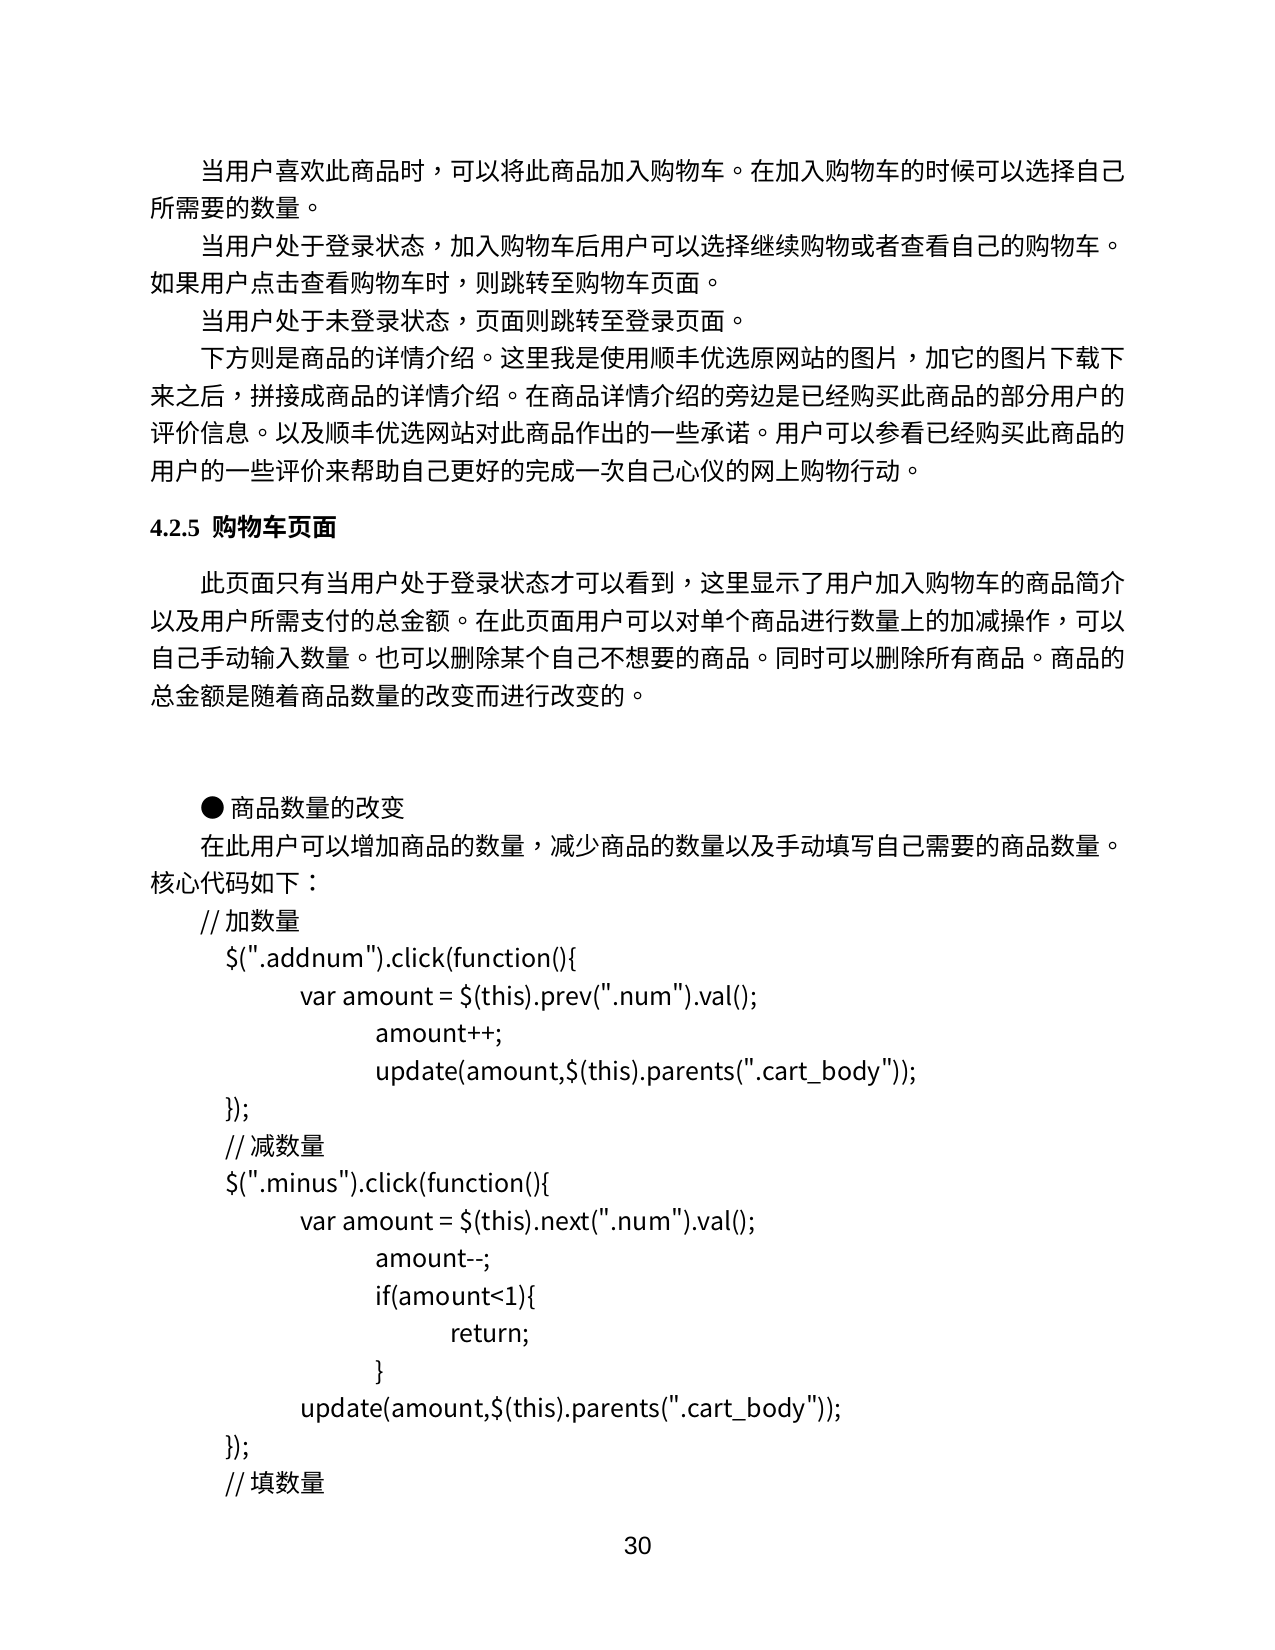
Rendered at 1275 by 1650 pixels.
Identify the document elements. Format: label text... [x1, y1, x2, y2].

text 当用户处于登录状态，加入购物车后用户可以选择继续购物或者查看自己的购物车。如果用户点击查看购物车时，则跳转至购物车页面。 [150, 225, 1125, 300]
text amount++; [150, 1012, 1125, 1050]
text }); [150, 1425, 1125, 1462]
text 此页面只有当用户处于登录状态才可以看到，这里显示了用户加入购物车的商品简介以及用户所需支付的总金额。在此页面用户可以对单个商品进行数量上的加减操作，可以自己手动输入数量。也可以删除某个自己不想要的商品。同时可以删除所有商品。商品的总金额是随着商品数量的改变而进行改变的。 [150, 562, 1125, 712]
text }); [150, 1087, 1125, 1125]
text update(amount,$(this).parents(".cart_body")); [150, 1050, 1125, 1087]
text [150, 1387, 1125, 1425]
text // 减数量 [150, 1125, 1125, 1162]
text return; [150, 1312, 1125, 1350]
text ● 商品数量的改变 [150, 787, 1125, 825]
text // 填数量 [150, 1462, 1125, 1500]
text amount--; [150, 1237, 1125, 1275]
text if(amount<1){ [150, 1275, 1125, 1312]
text 当用户喜欢此商品时，可以将此商品加入购物车。在加入购物车的时候可以选择自己所需要的数量。 [150, 150, 1125, 225]
text } [150, 1350, 1125, 1387]
text $(".addnum").click(function(){ [150, 937, 1125, 975]
text // 加数量 [150, 900, 1125, 937]
text 当用户处于未登录状态，页面则跳转至登录页面。 [150, 300, 1125, 337]
text 4.2.5 购物车页面 [150, 506, 1125, 544]
text 在此用户可以增加商品的数量，减少商品的数量以及手动填写自己需要的商品数量。核心代码如下： [150, 825, 1125, 900]
text var amount = $(this).prev(".num").val(); [150, 975, 1125, 1012]
text 下方则是商品的详情介绍。这里我是使用顺丰优选原网站的图片，加它的图片下载下来之后，拼接成商品的详情介绍。在商品详情介绍的旁边是已经购买此商品的部分用户的评价信息。以及顺丰优选网站对此商品作出的一些承诺。用户可以参看已经购买此商品的用户的一些评价来帮助自己更好的完成一次自己心仪的网上购物行动。 [150, 337, 1125, 487]
text $(".minus").click(function(){ [150, 1162, 1125, 1200]
text var amount = $(this).next(".num").val(); [150, 1200, 1125, 1237]
